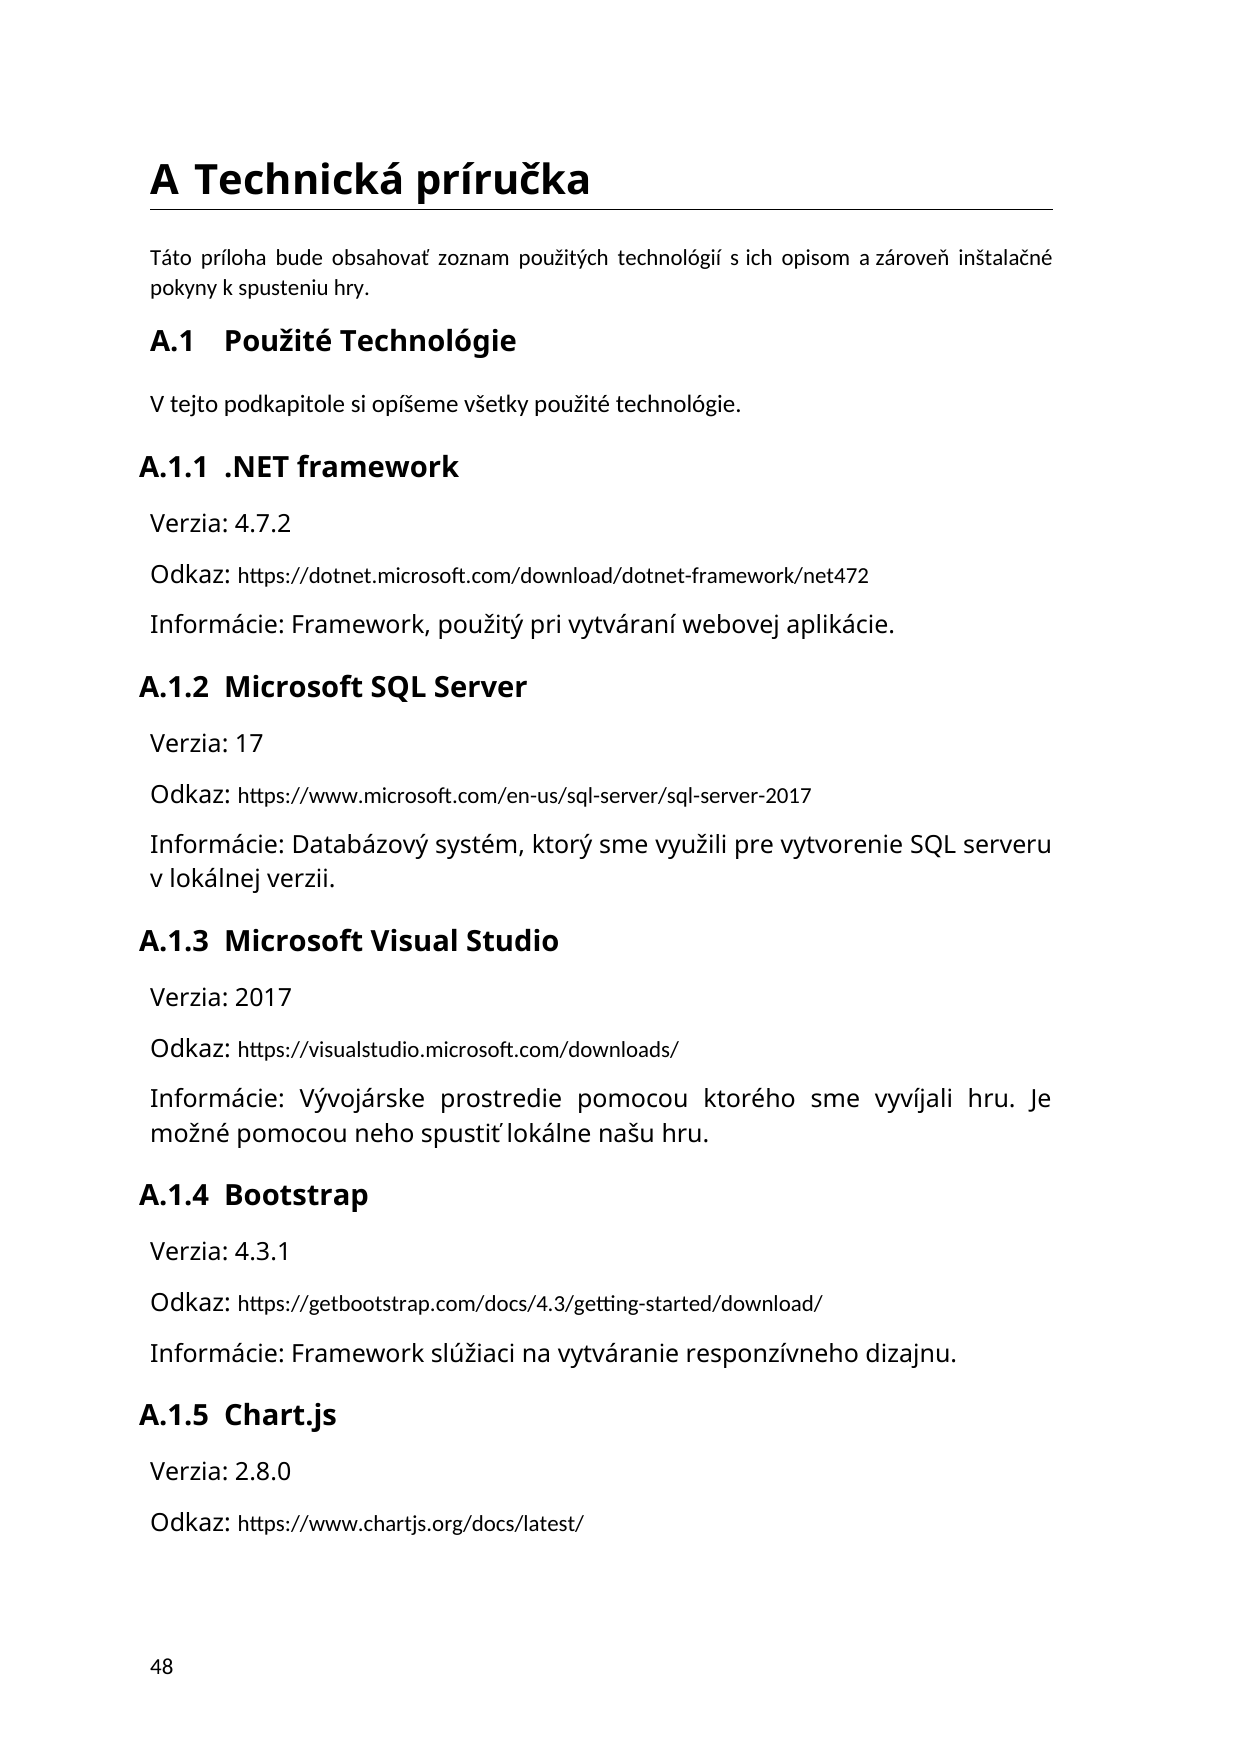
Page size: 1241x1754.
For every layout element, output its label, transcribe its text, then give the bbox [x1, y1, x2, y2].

text Odkaz: https://getbootstrap.com/docs/4.3/getting-started/download/ [150, 1284, 1053, 1318]
text Verzia: 4.7.2 [150, 506, 1053, 540]
list Microsoft SQL Server [209, 666, 1053, 706]
text Odkaz: https://dotnet.microsoft.com/download/dotnet-framework/net472 [150, 556, 1053, 590]
list Bootstrap [209, 1174, 1053, 1214]
text Verzia: 2017 [150, 980, 1053, 1014]
list Technická príručka [150, 150, 1053, 209]
list .NET framework [209, 446, 1053, 486]
text Informácie: Framework slúžiaci na vytváranie responzívneho dizajnu. [150, 1335, 1053, 1369]
text Odkaz: https://www.chartjs.org/docs/latest/ [150, 1504, 1053, 1538]
text Táto príloha bude obsahovať zoznam použitých technológií s ich opisom a zároveň inštalačné pokyny k spusteniu hry. [150, 243, 1053, 302]
text Informácie: Framework, použitý pri vytváraní webovej aplikácie. [150, 607, 1053, 641]
text Informácie: Databázový systém, ktorý sme využili pre vytvorenie SQL serveru v lokálnej verzii. [150, 827, 1053, 895]
text Verzia: 4.3.1 [150, 1234, 1053, 1268]
text Odkaz: https://www.microsoft.com/en-us/sql-server/sql-server-2017 [150, 776, 1053, 810]
subtitle Použité Technológie [150, 320, 1053, 360]
text Verzia: 2.8.0 [150, 1454, 1053, 1488]
list Microsoft Visual Studio [209, 920, 1053, 960]
text Verzia: 17 [150, 726, 1053, 760]
text V tejto podkapitole si opíšeme všetky použité technológie. [150, 388, 1053, 419]
text Informácie: Vývojárske prostredie pomocou ktorého sme vyvíjali hru. Je možné pomocou neho spustiť lokálne našu hru. [150, 1081, 1053, 1149]
text Odkaz: https://visualstudio.microsoft.com/downloads/ [150, 1030, 1053, 1064]
list Chart.js [209, 1394, 1053, 1434]
